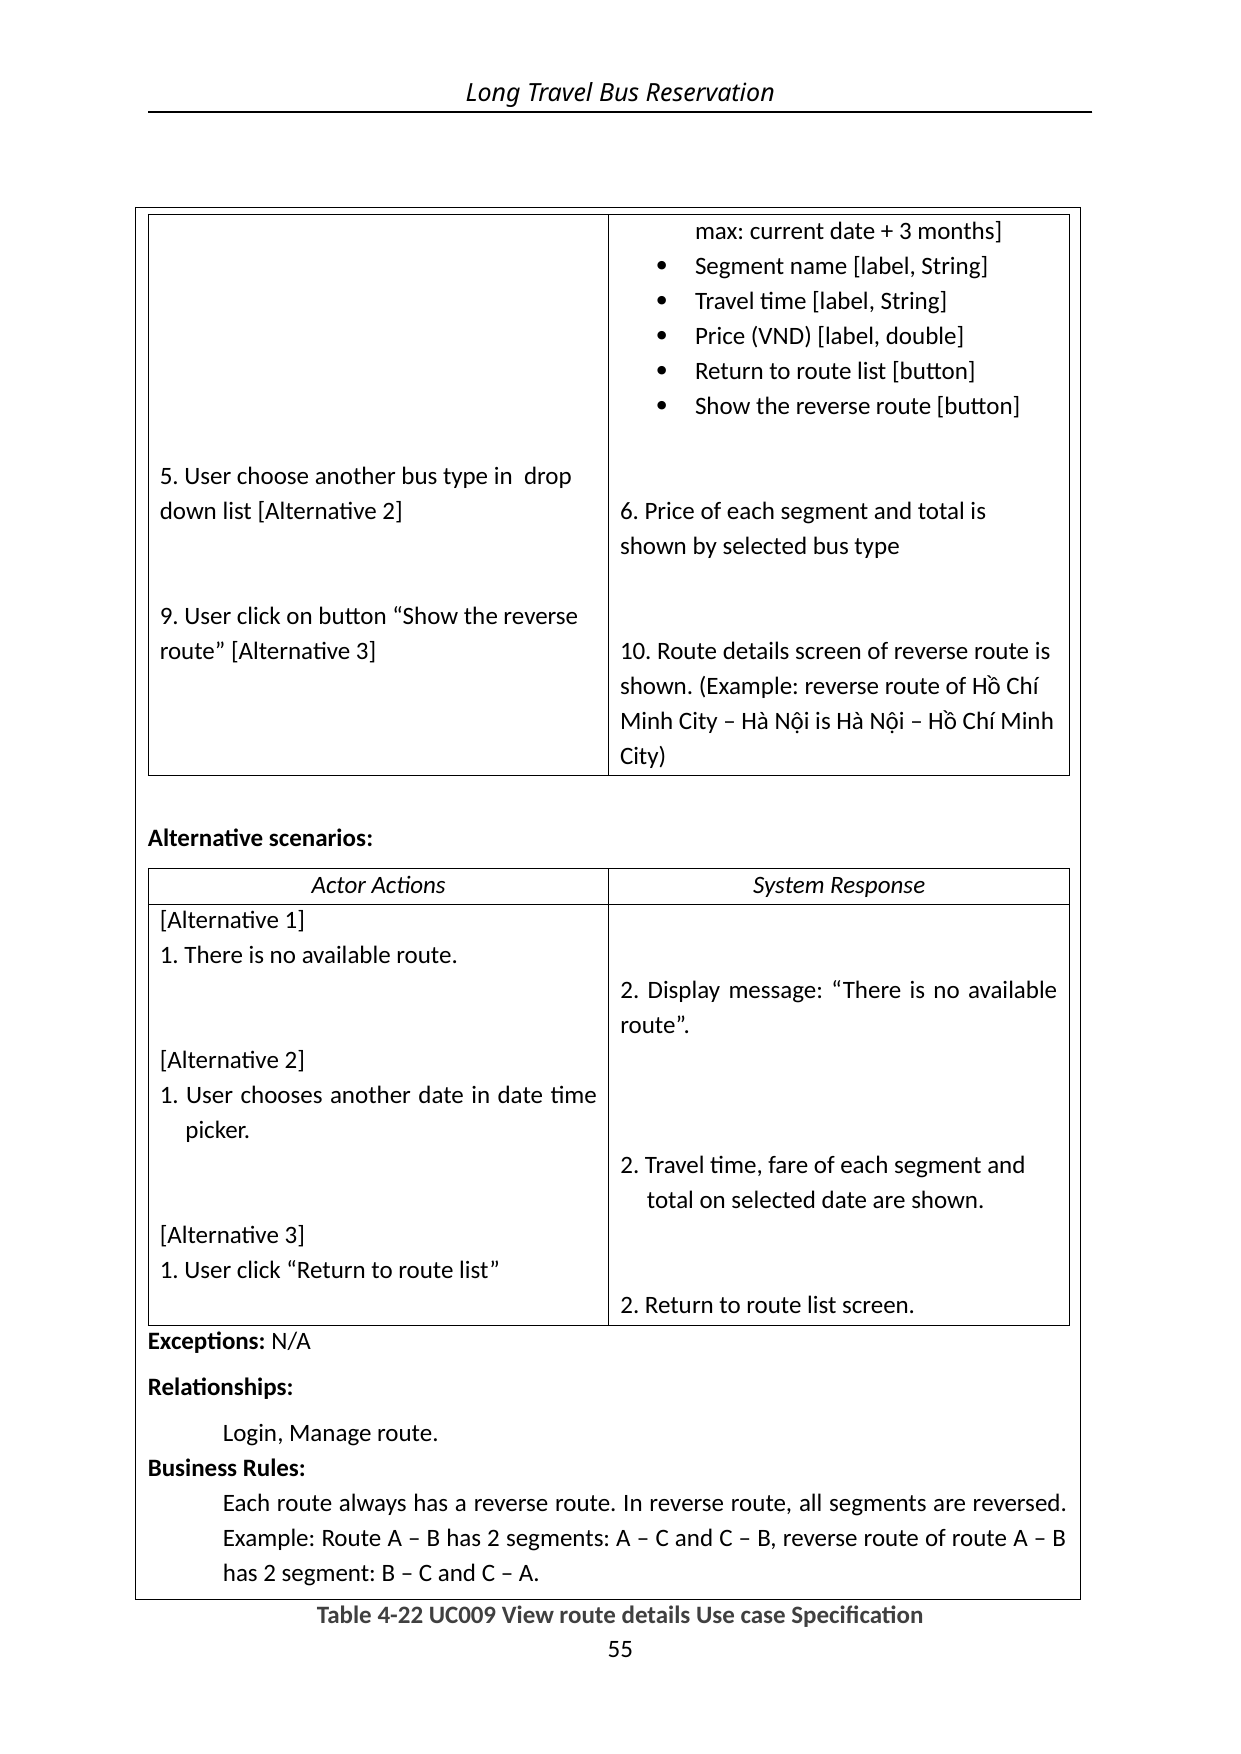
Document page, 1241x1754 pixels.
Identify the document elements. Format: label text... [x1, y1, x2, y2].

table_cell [136, 208, 1080, 1598]
